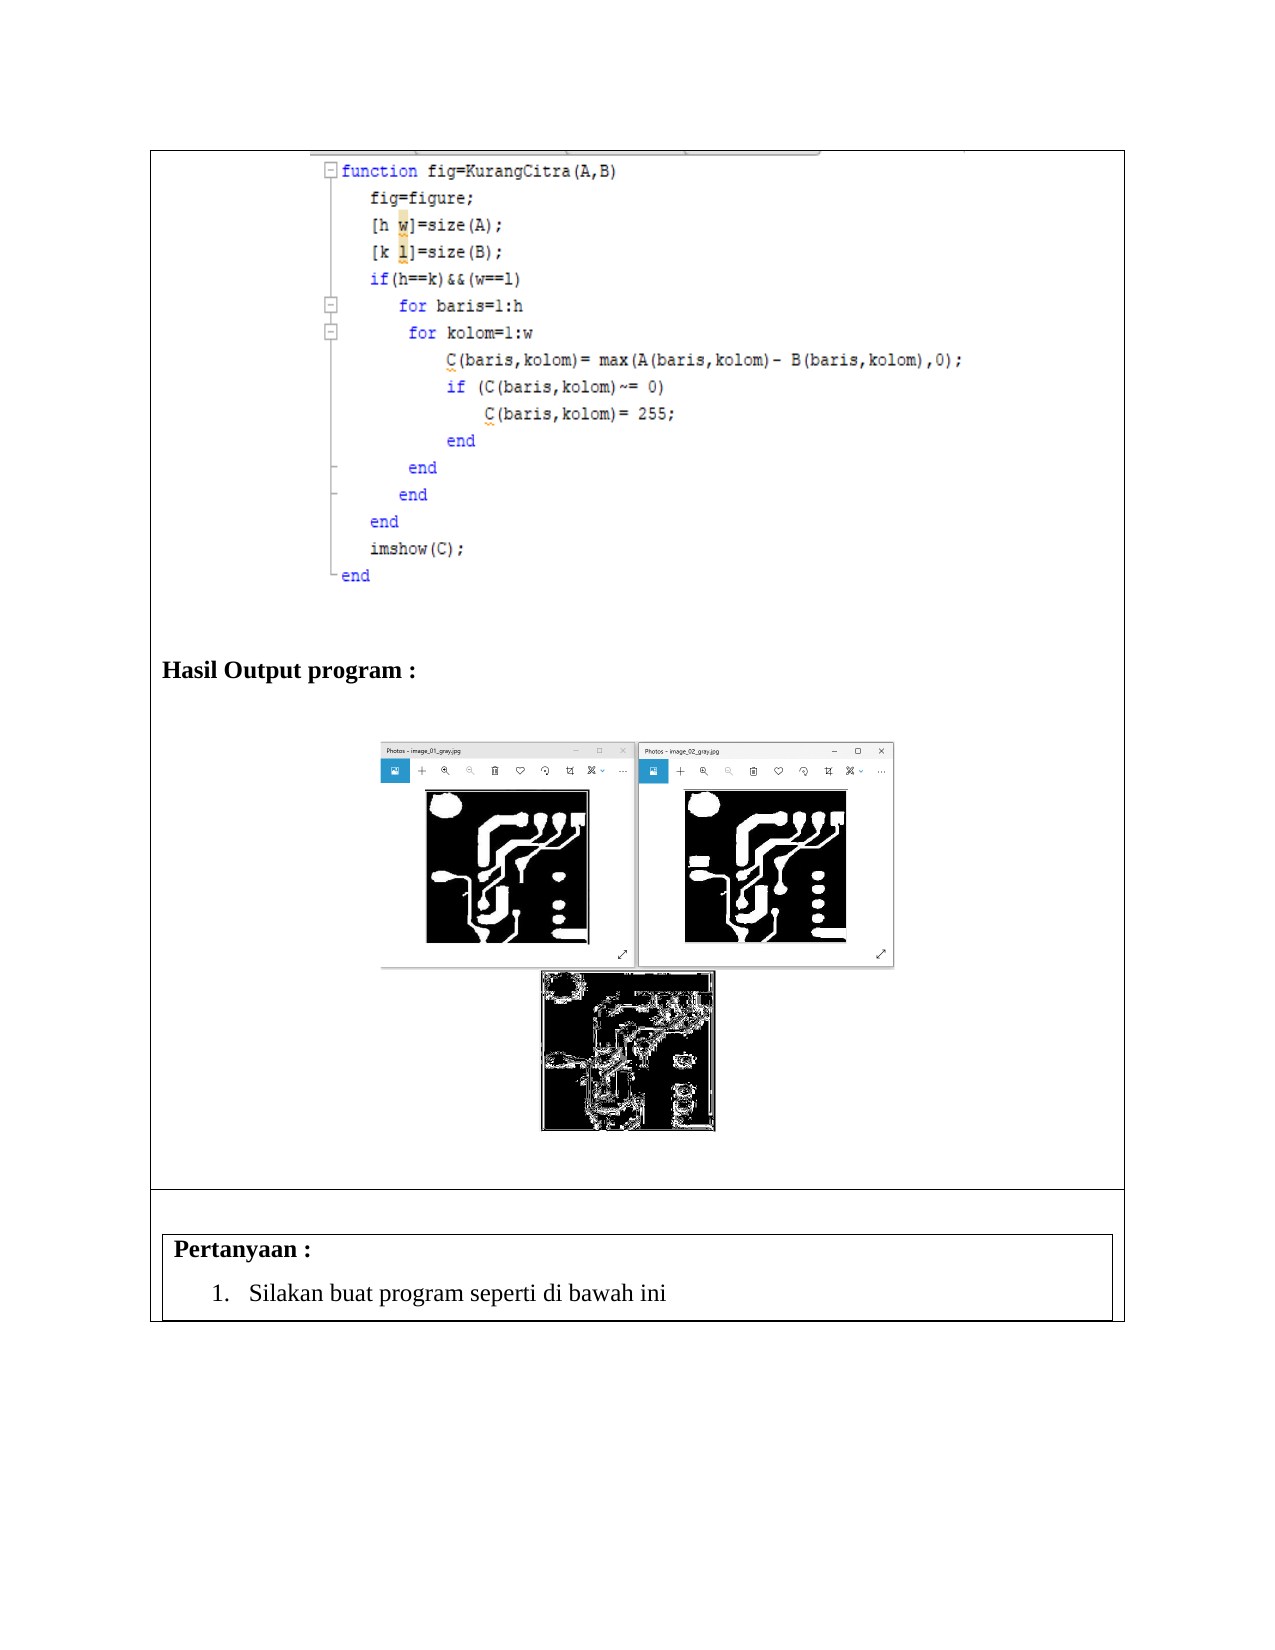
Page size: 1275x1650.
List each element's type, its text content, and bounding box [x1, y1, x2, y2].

picture [380, 741, 895, 1133]
table_cell [151, 1190, 1124, 1321]
picture [310, 151, 965, 598]
table_cell Hasil Output program : [151, 151, 1124, 1189]
